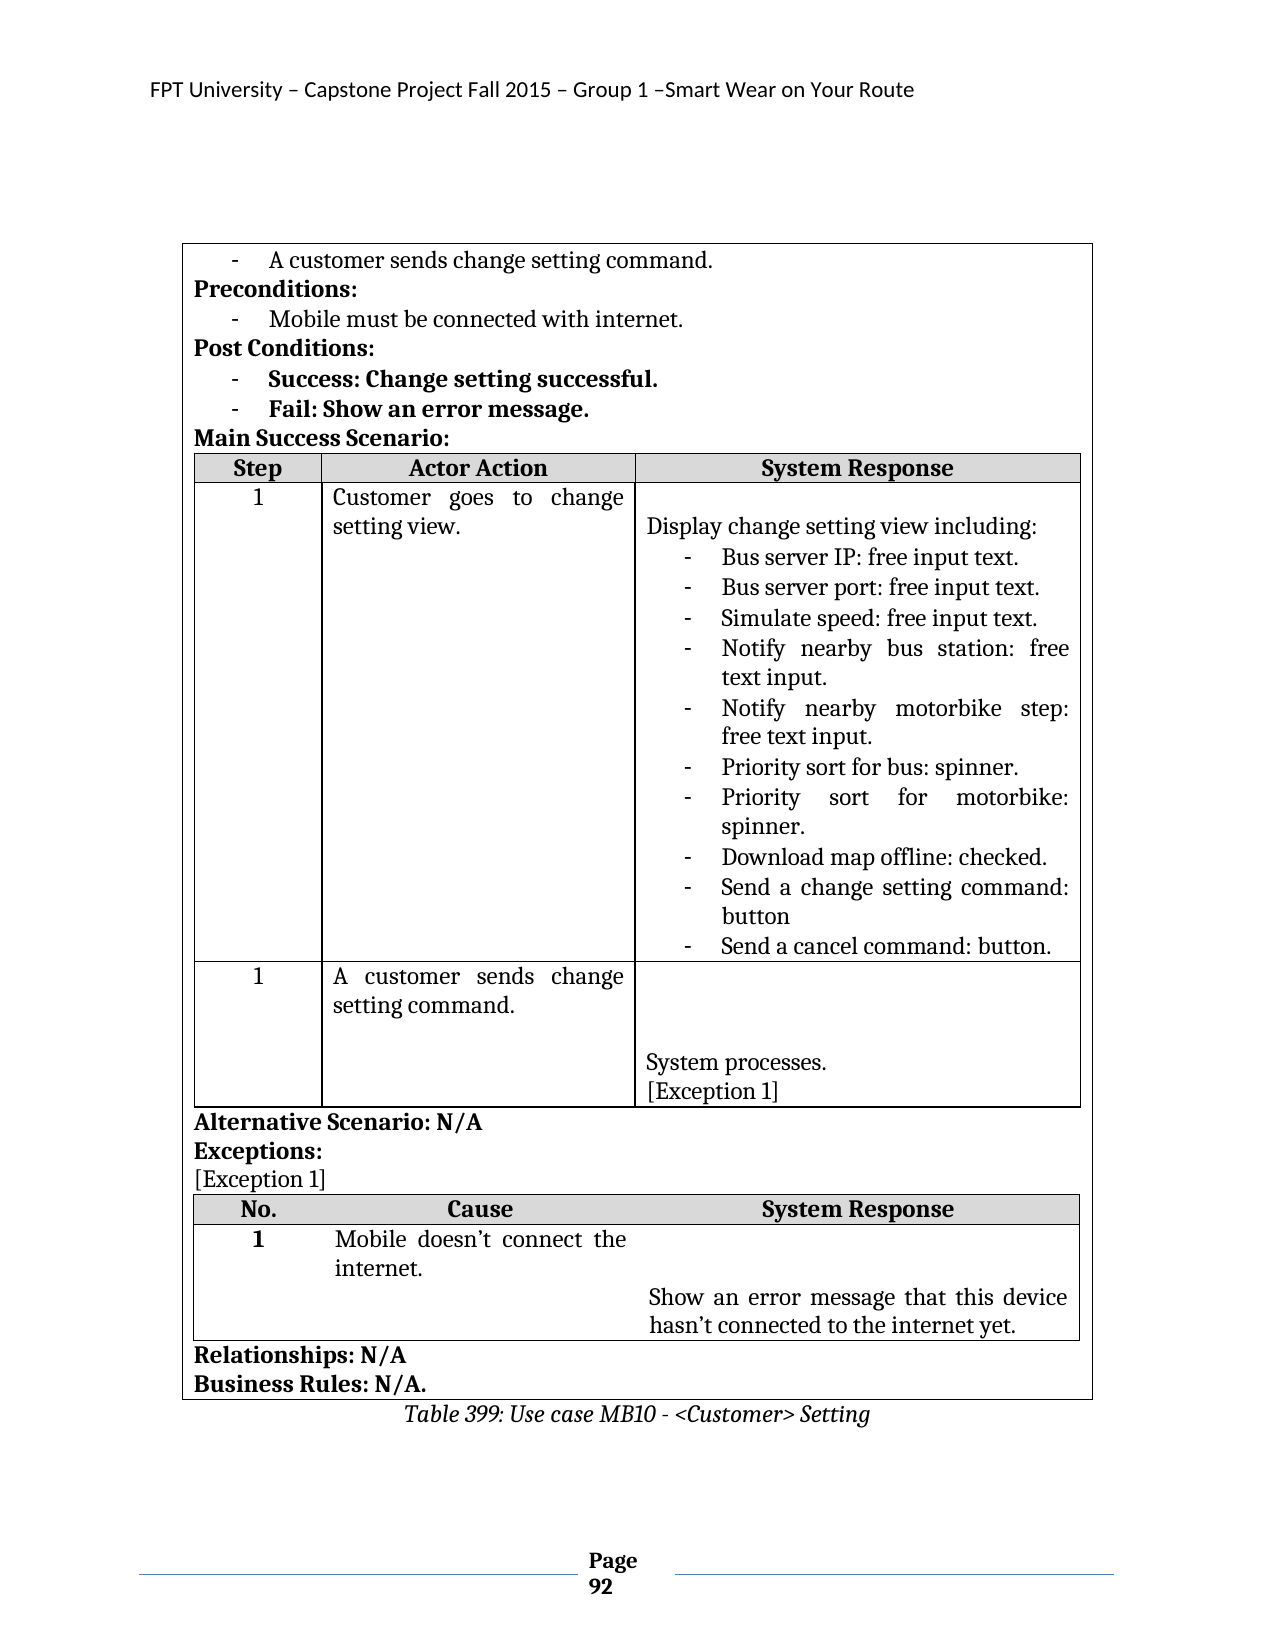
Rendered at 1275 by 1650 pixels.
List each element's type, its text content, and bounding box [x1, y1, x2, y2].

text Table 349: Use case MB10 - <Customer> Setting [150, 1399, 1125, 1428]
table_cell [183, 244, 1092, 1398]
